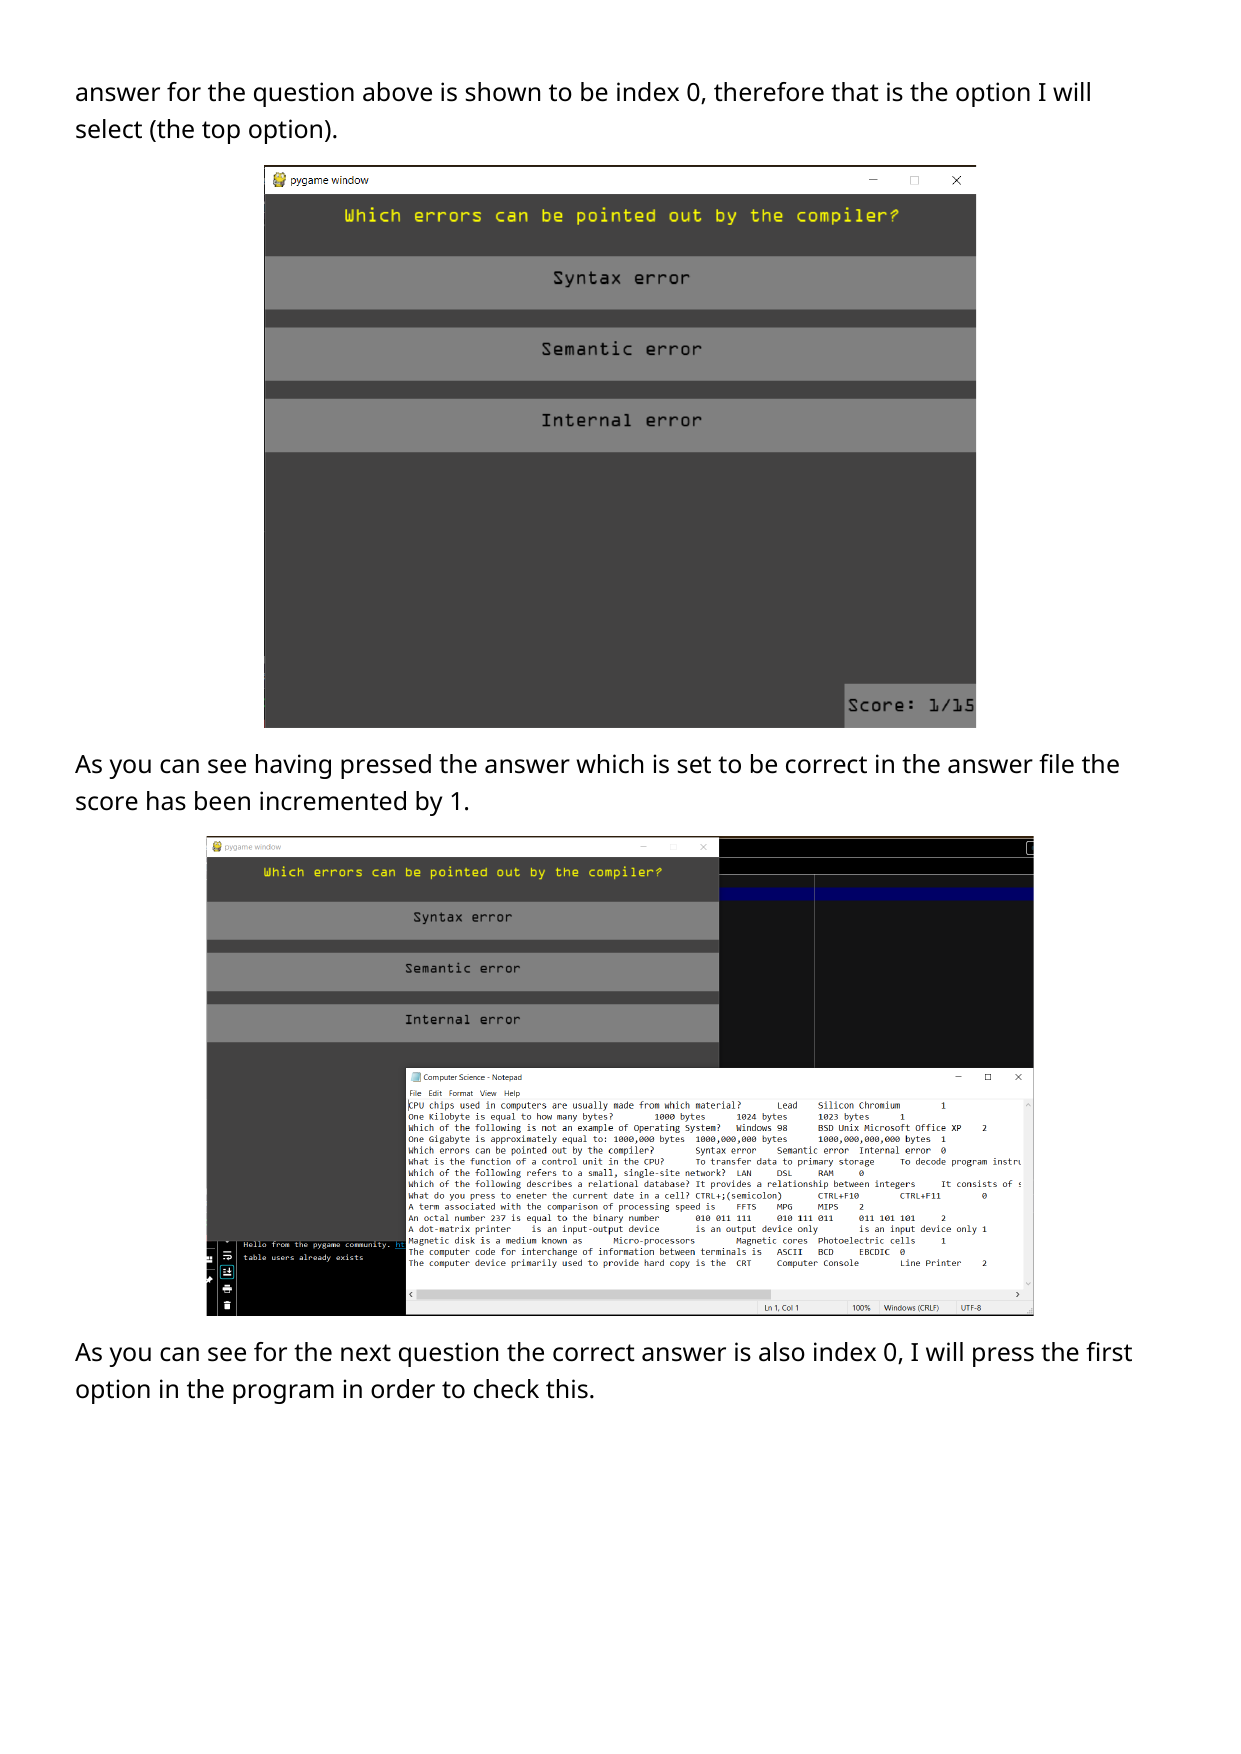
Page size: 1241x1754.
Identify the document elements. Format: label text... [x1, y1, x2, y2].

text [75, 75, 1165, 146]
text As you can see having pressed the answer which is set to be correct in the answer file the score has been incremented by 1. [75, 747, 1165, 817]
picture [206, 836, 1034, 1316]
text As you can see for the next question the correct answer is also index 0, I will press the first option in the program in order to check this. [75, 1335, 1165, 1406]
picture [264, 165, 977, 728]
